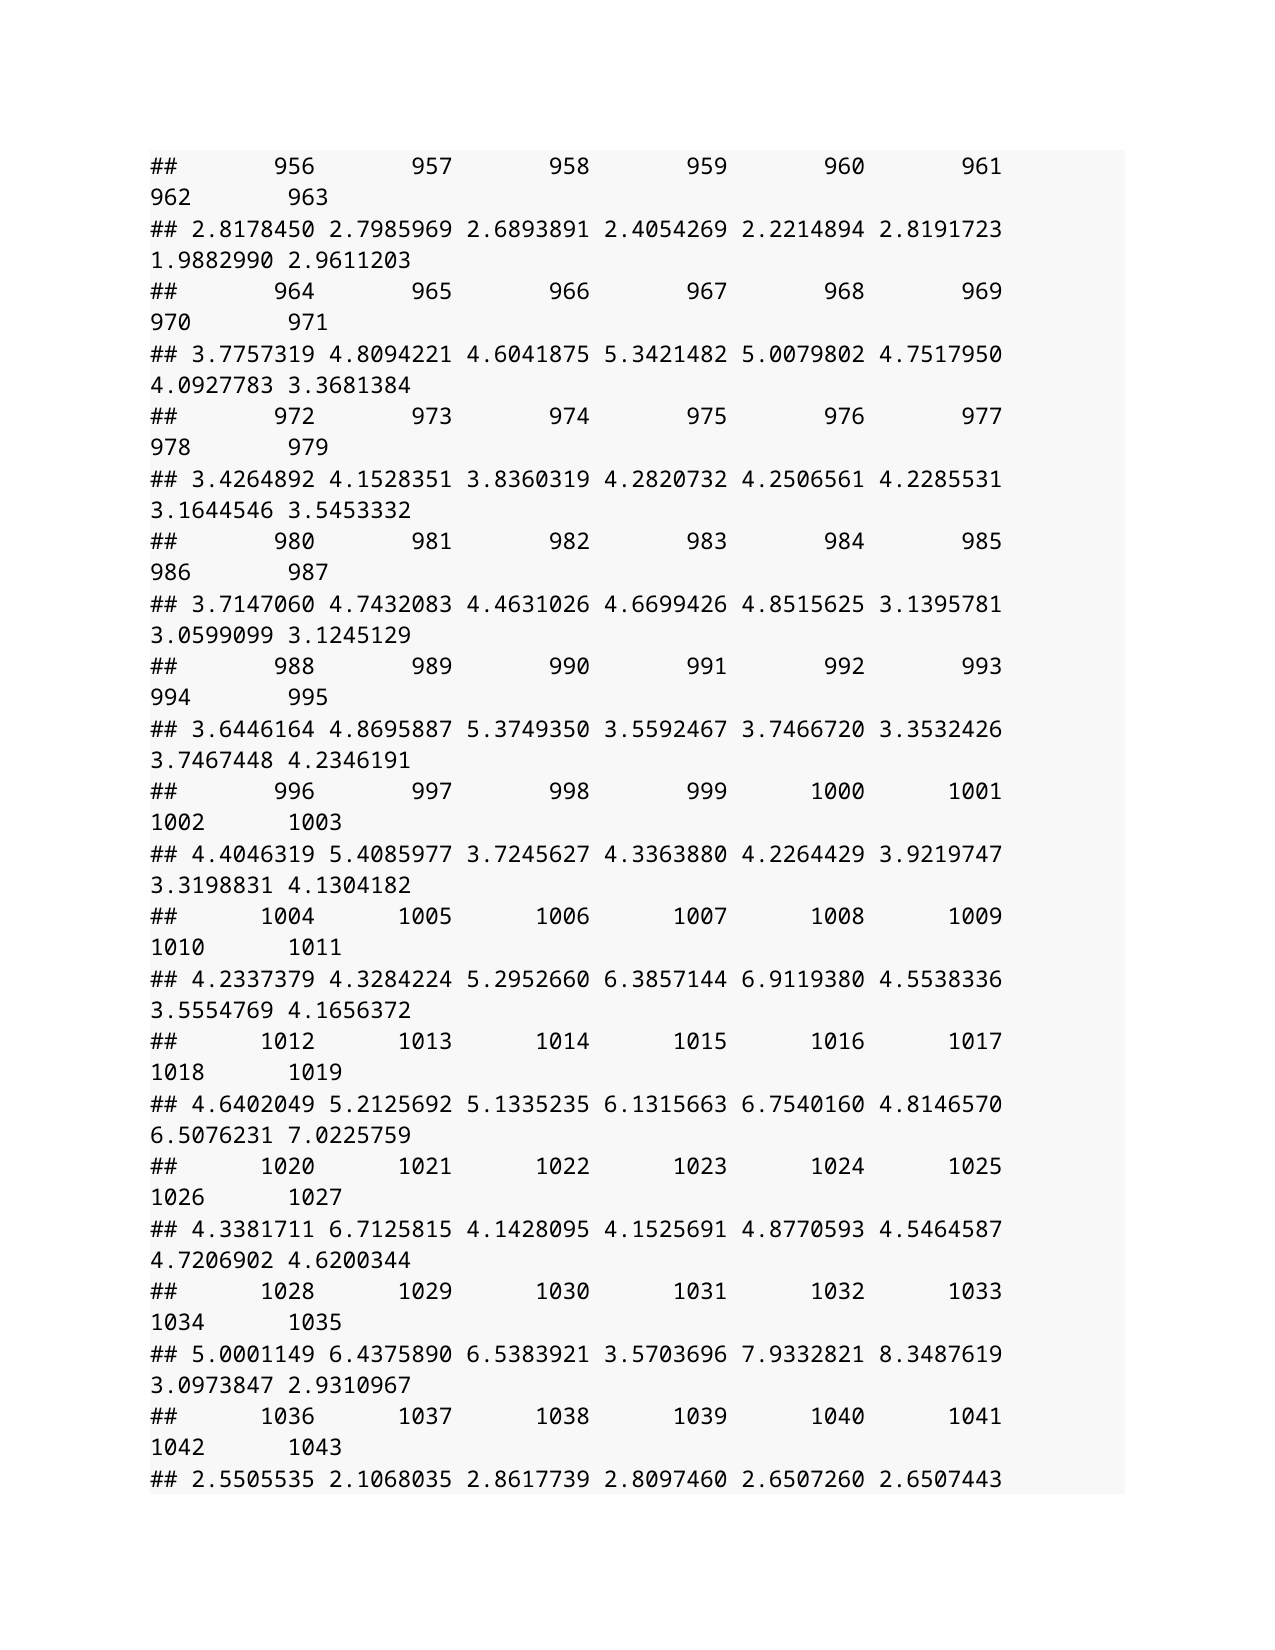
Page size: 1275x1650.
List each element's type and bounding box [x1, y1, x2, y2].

text [150, 150, 1125, 1494]
